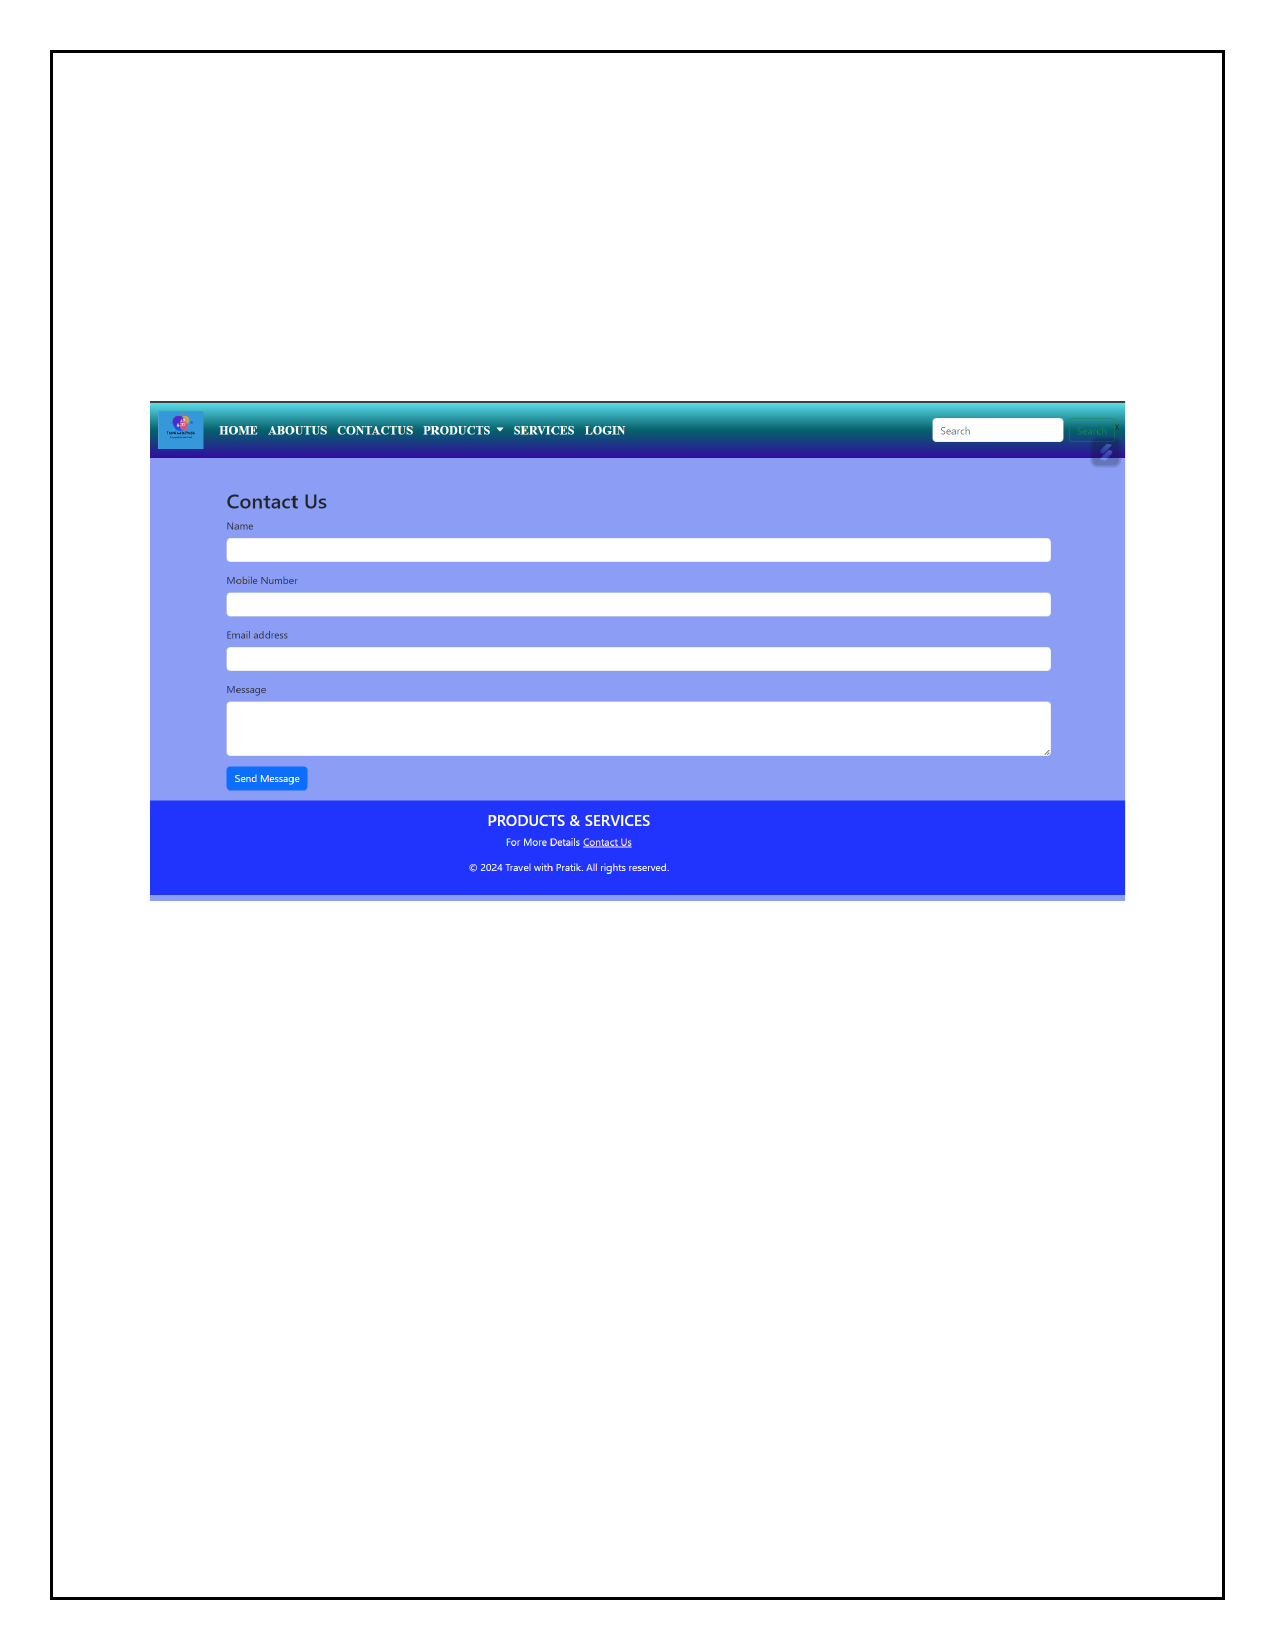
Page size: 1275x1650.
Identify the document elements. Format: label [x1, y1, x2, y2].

picture [150, 401, 1125, 901]
